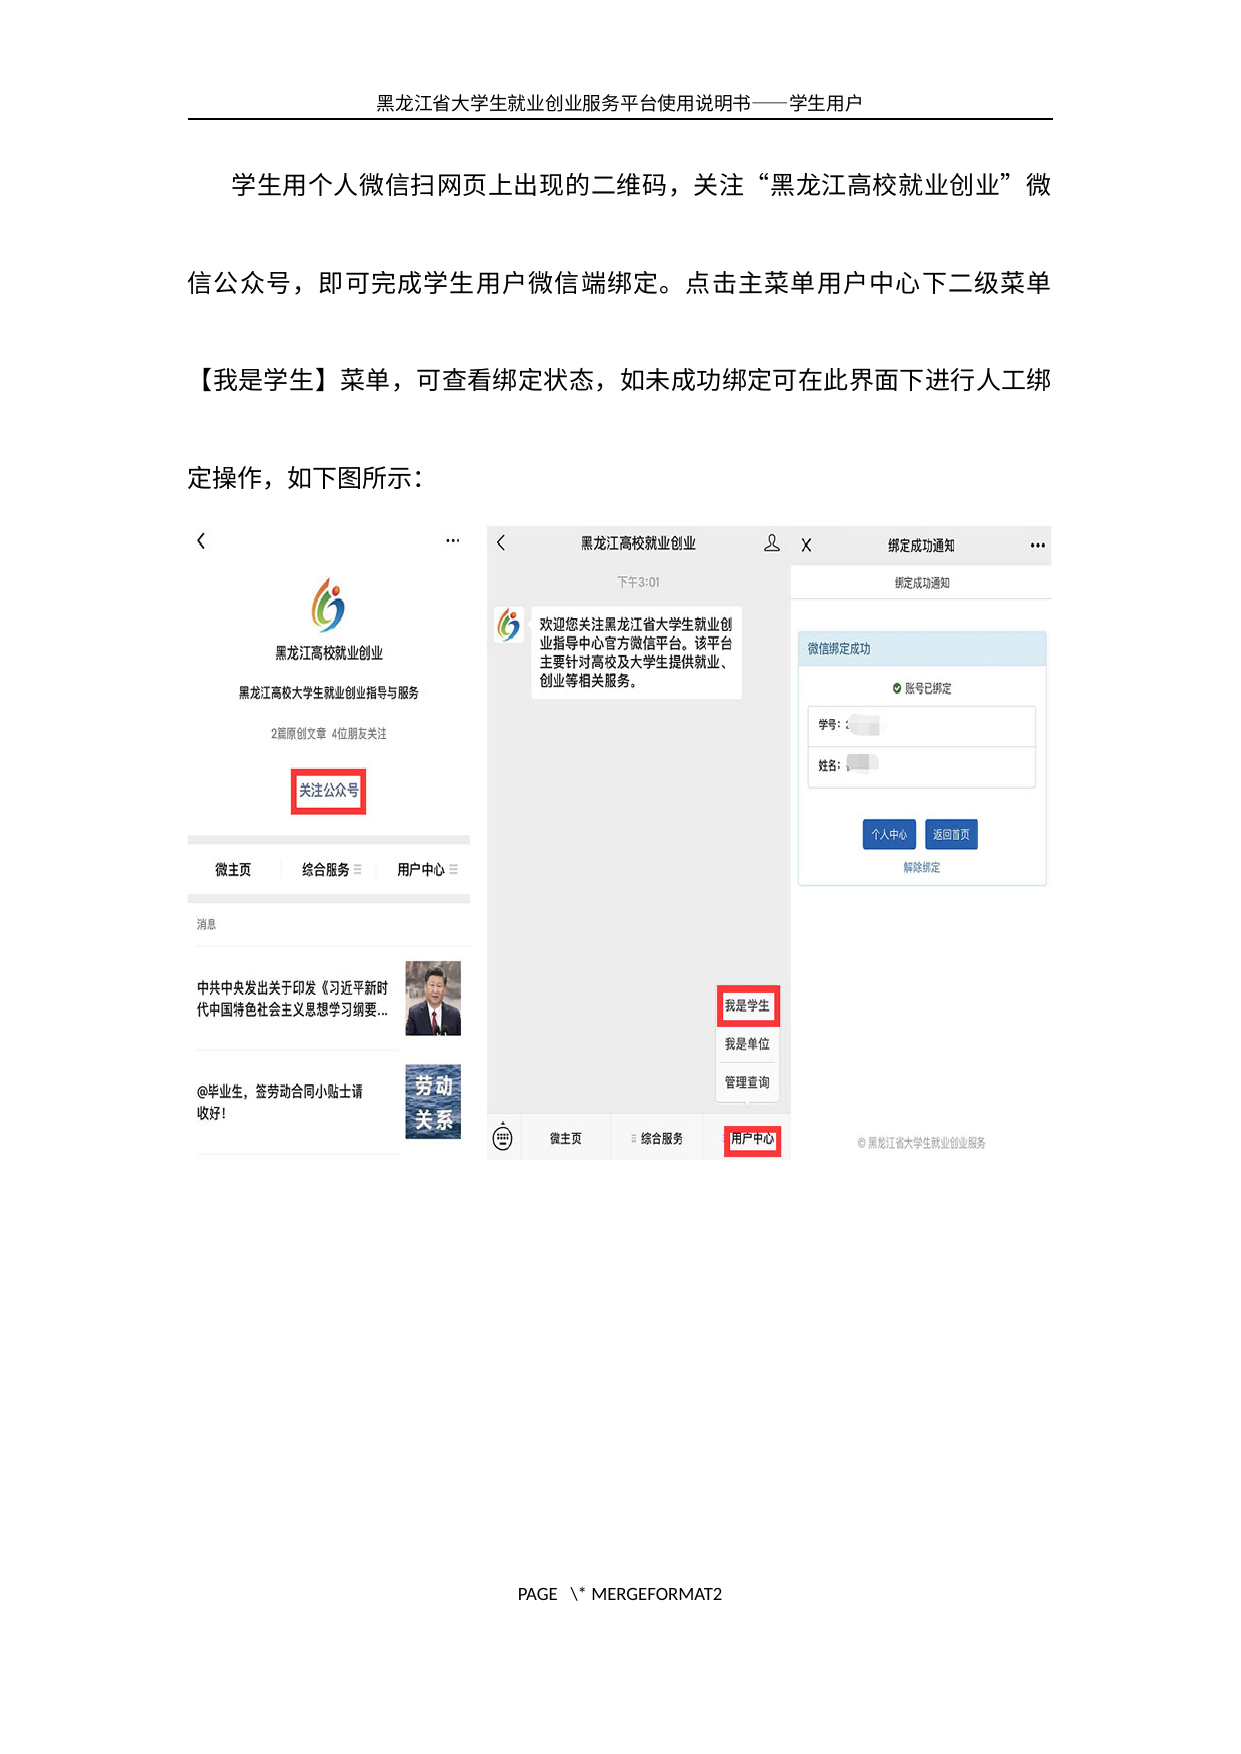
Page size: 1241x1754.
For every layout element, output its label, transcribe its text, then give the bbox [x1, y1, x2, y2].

text 学生用个人微信扫网页上出现的二维码，关注“黑龙江高校就业创业”微信公众号，即可完成学生用户微信端绑定。点击主菜单用户中心下二级菜单【我是学生】菜单，可查看绑定状态，如未成功绑定可在此界面下进行人工绑定操作，如下图所示： [187, 151, 1053, 509]
picture [187, 526, 1052, 1160]
